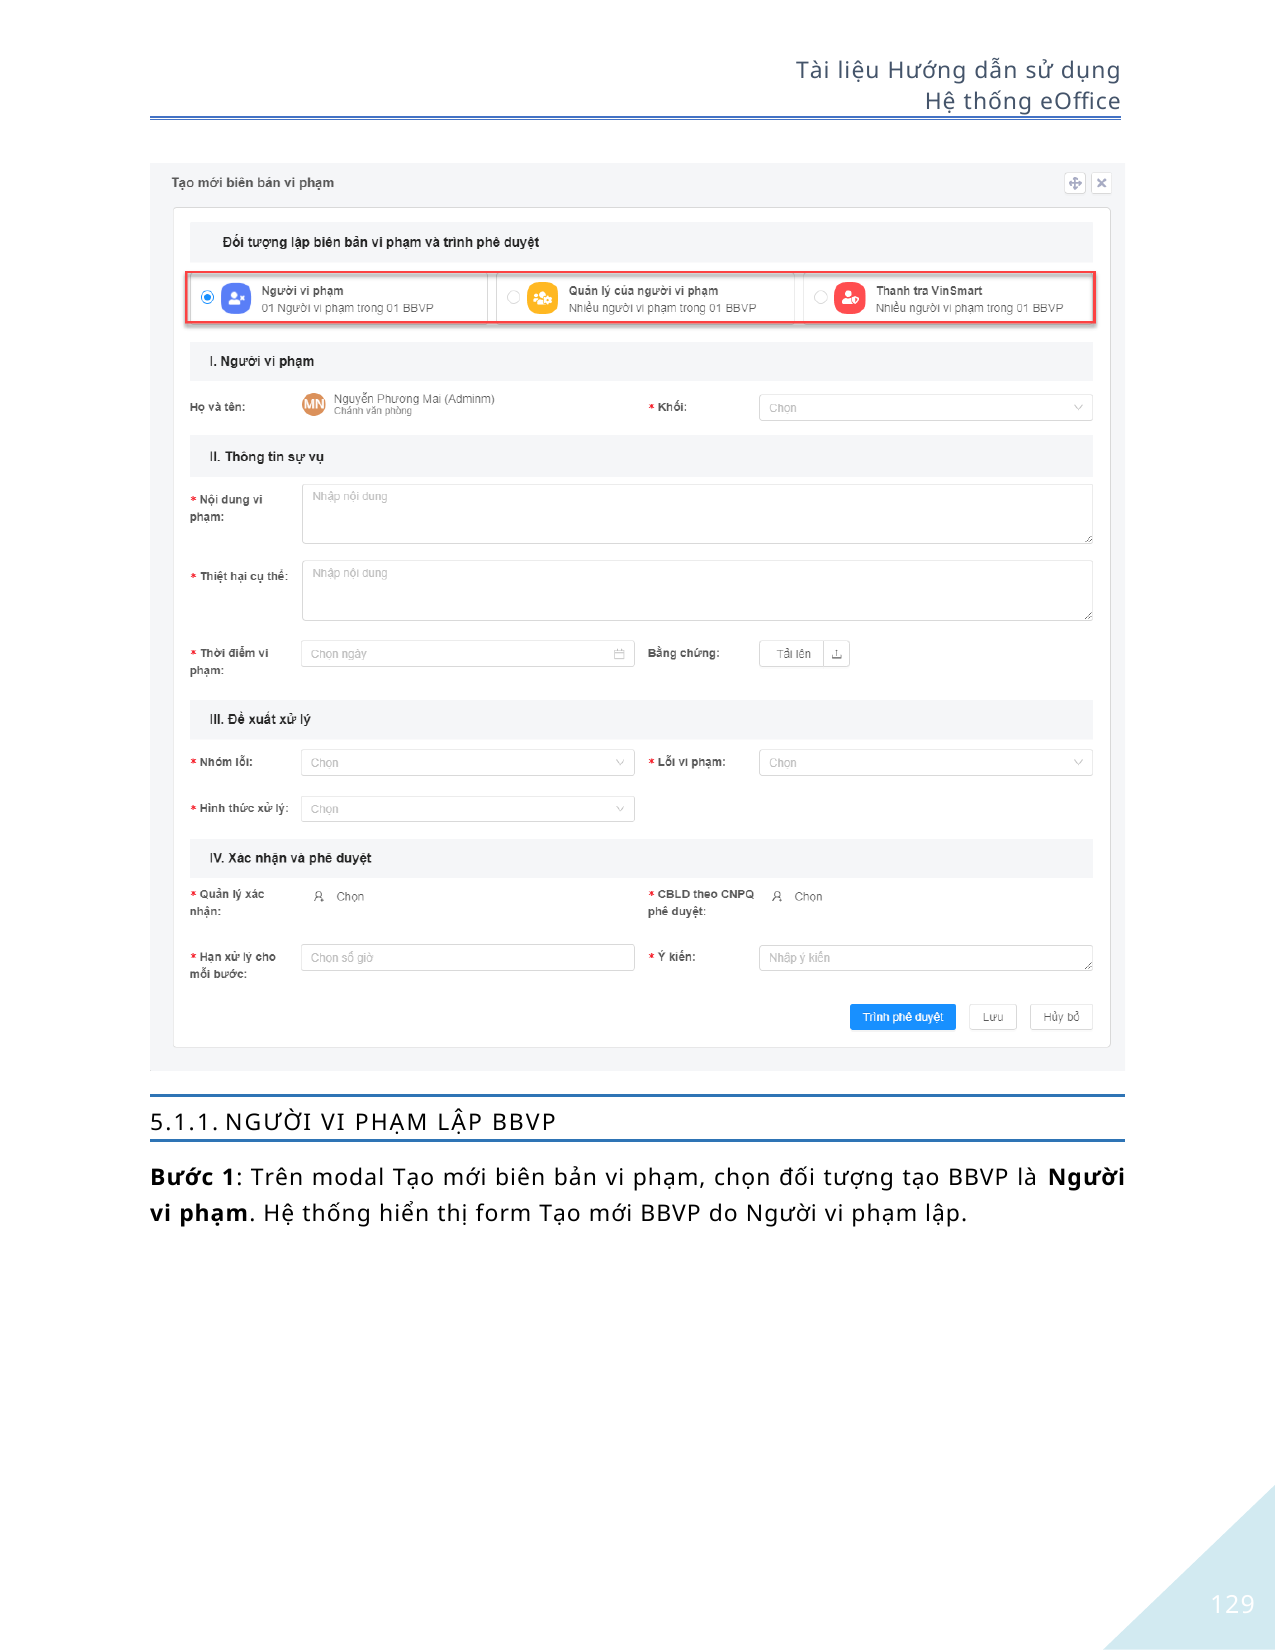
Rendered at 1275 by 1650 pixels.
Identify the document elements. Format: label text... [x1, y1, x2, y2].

picture [150, 163, 1125, 1071]
text Bước 1: Trên modal Tạo mới biên bản vi phạm, chọn đối tượng tạo BBVP là Người vi phạm. Hệ thống hiển thị form Tạo mới BBVP do Người vi phạm lập. [150, 1161, 1125, 1228]
subtitle Người vi phạm lập BBVP [150, 1097, 1125, 1139]
